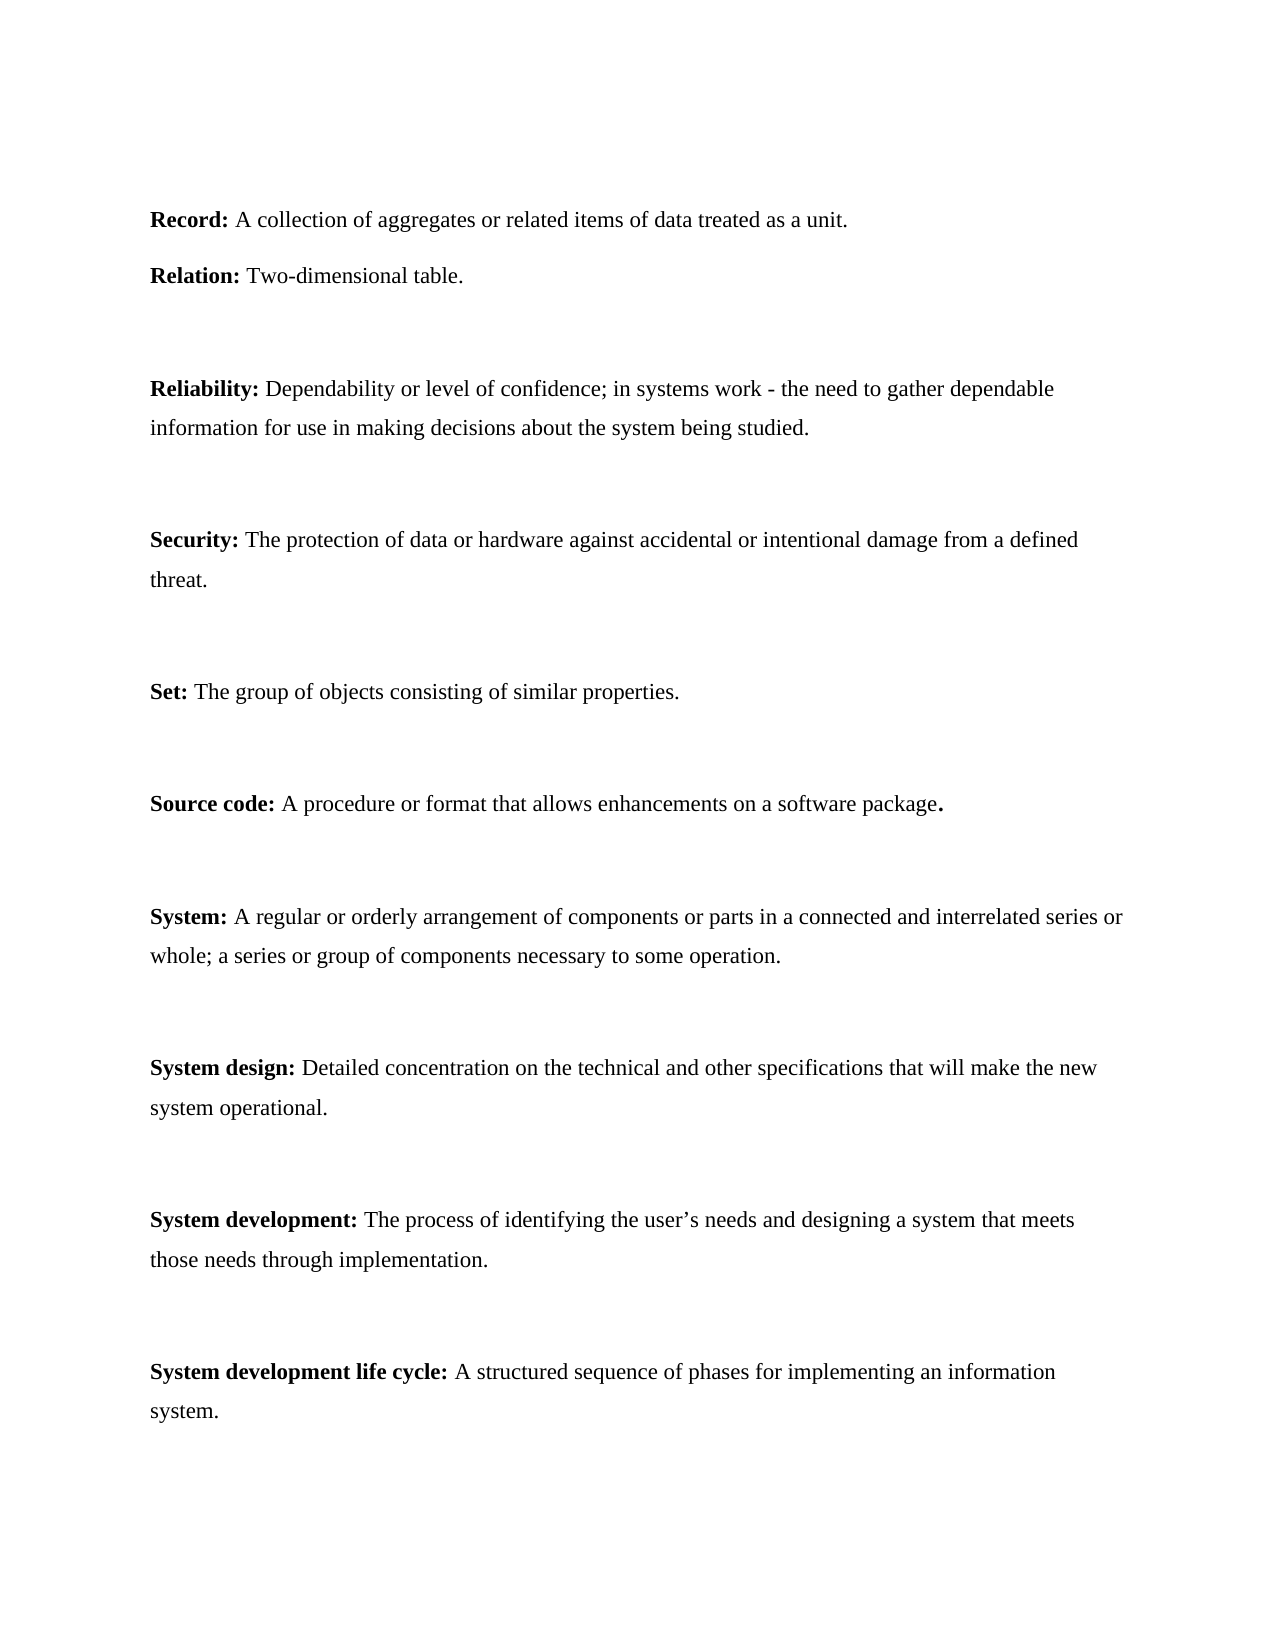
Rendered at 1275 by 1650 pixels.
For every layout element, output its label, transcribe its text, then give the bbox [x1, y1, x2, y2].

text System design: Detailed concentration on the technical and other specifications that will make the new system operational. [150, 1054, 1125, 1120]
text System development: The process of identifying the user’s needs and designing a system that meets those needs through implementation. [150, 1206, 1125, 1272]
text Set: The group of objects consisting of similar properties. [150, 678, 1125, 704]
text Relation: Two-dimensional table. [150, 262, 1125, 289]
text System development life cycle: A structured sequence of phases for implementing an information system. [150, 1358, 1125, 1424]
text Record: A collection of aggregates or related items of data treated as a unit. [150, 206, 1125, 232]
text System: A regular or orderly arrangement of components or parts in a connected and interrelated series or whole; a series or group of components necessary to some operation. [150, 903, 1125, 968]
text Reliability: Dependability or level of confidence; in systems work - the need to gather dependable information for use in making decisions about the system being studied. [150, 374, 1125, 440]
text Source code: A procedure or format that allows enhancements on a software package. [150, 790, 1125, 817]
text Security: The protection of data or hardware against accidental or intentional damage from a defined threat. [150, 526, 1125, 592]
